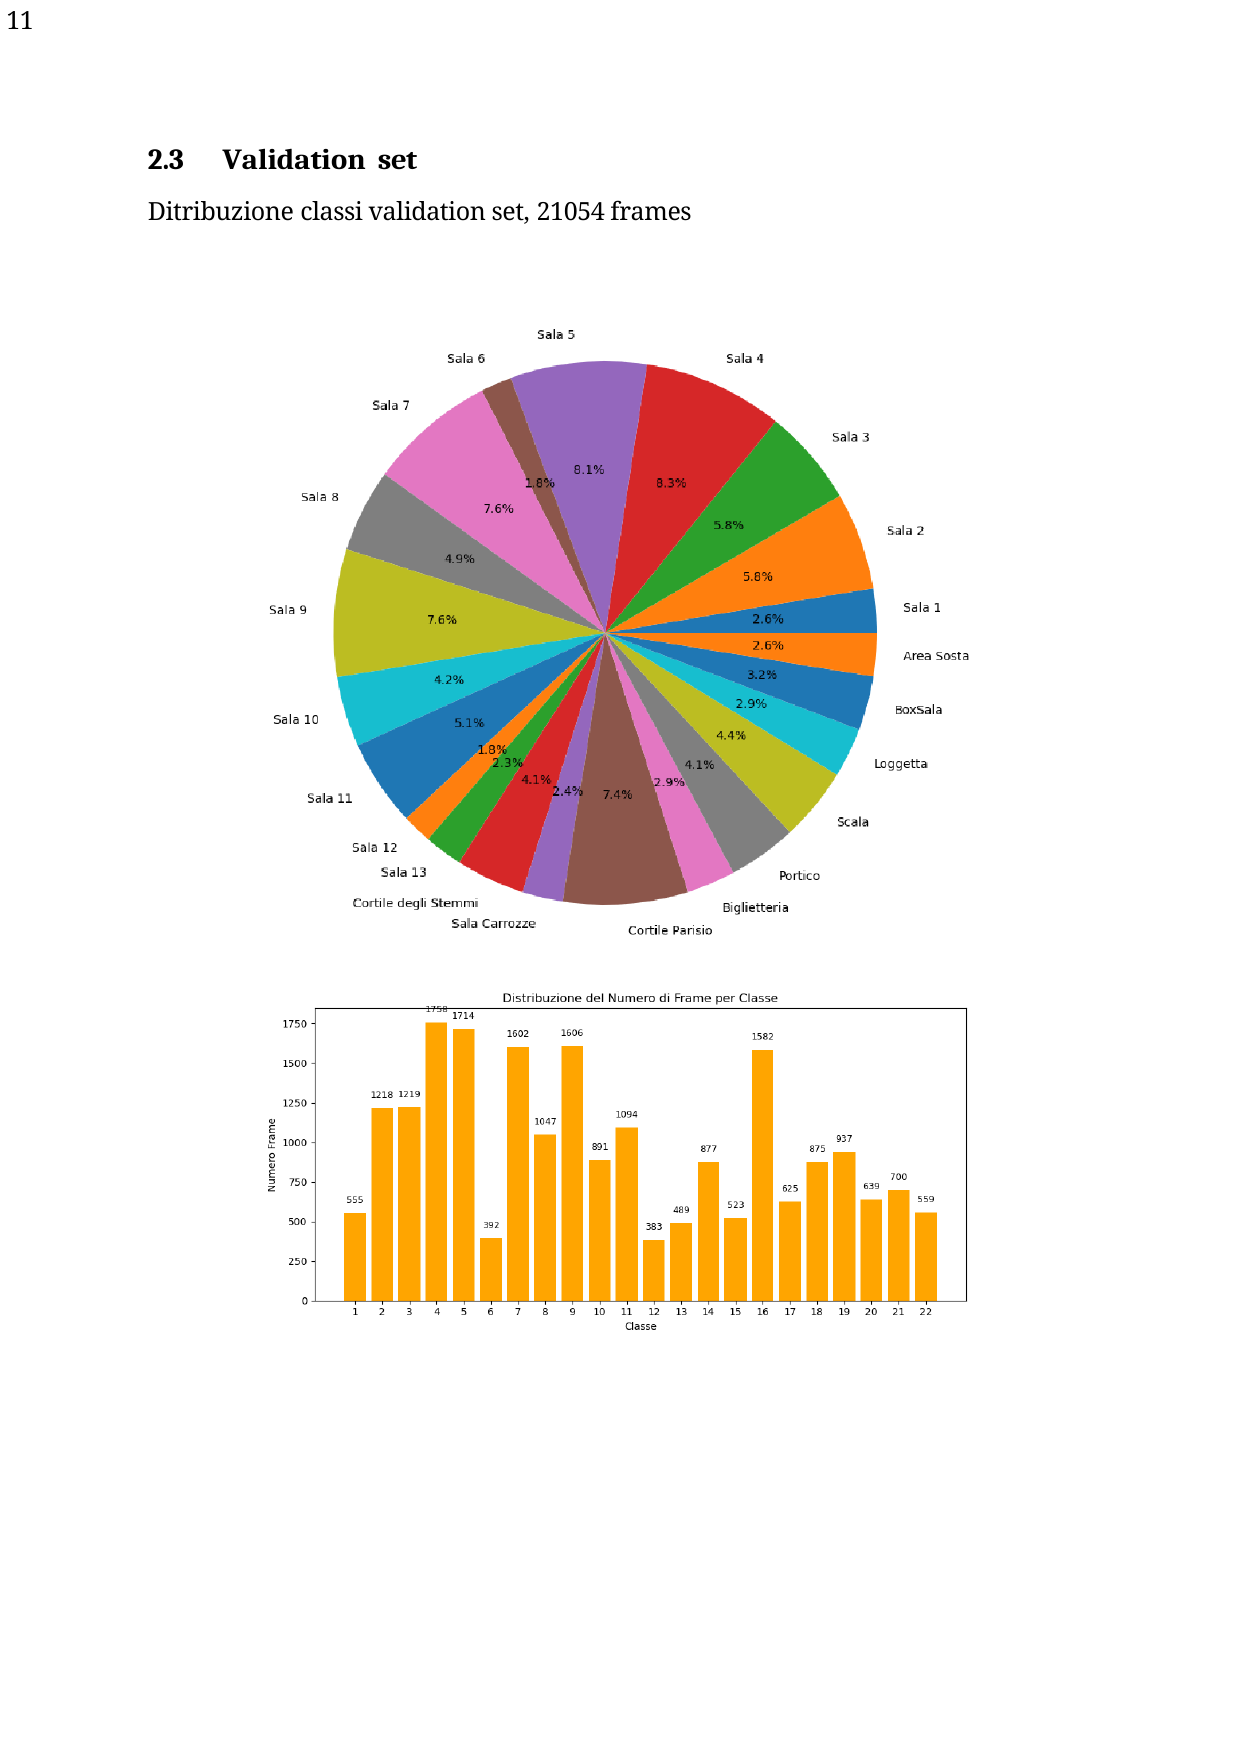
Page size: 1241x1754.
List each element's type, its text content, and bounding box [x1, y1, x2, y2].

text Ditribuzione classi validation set, 21054 frames [148, 193, 1163, 227]
picture [256, 285, 976, 1343]
subtitle Validation set [148, 143, 1163, 176]
